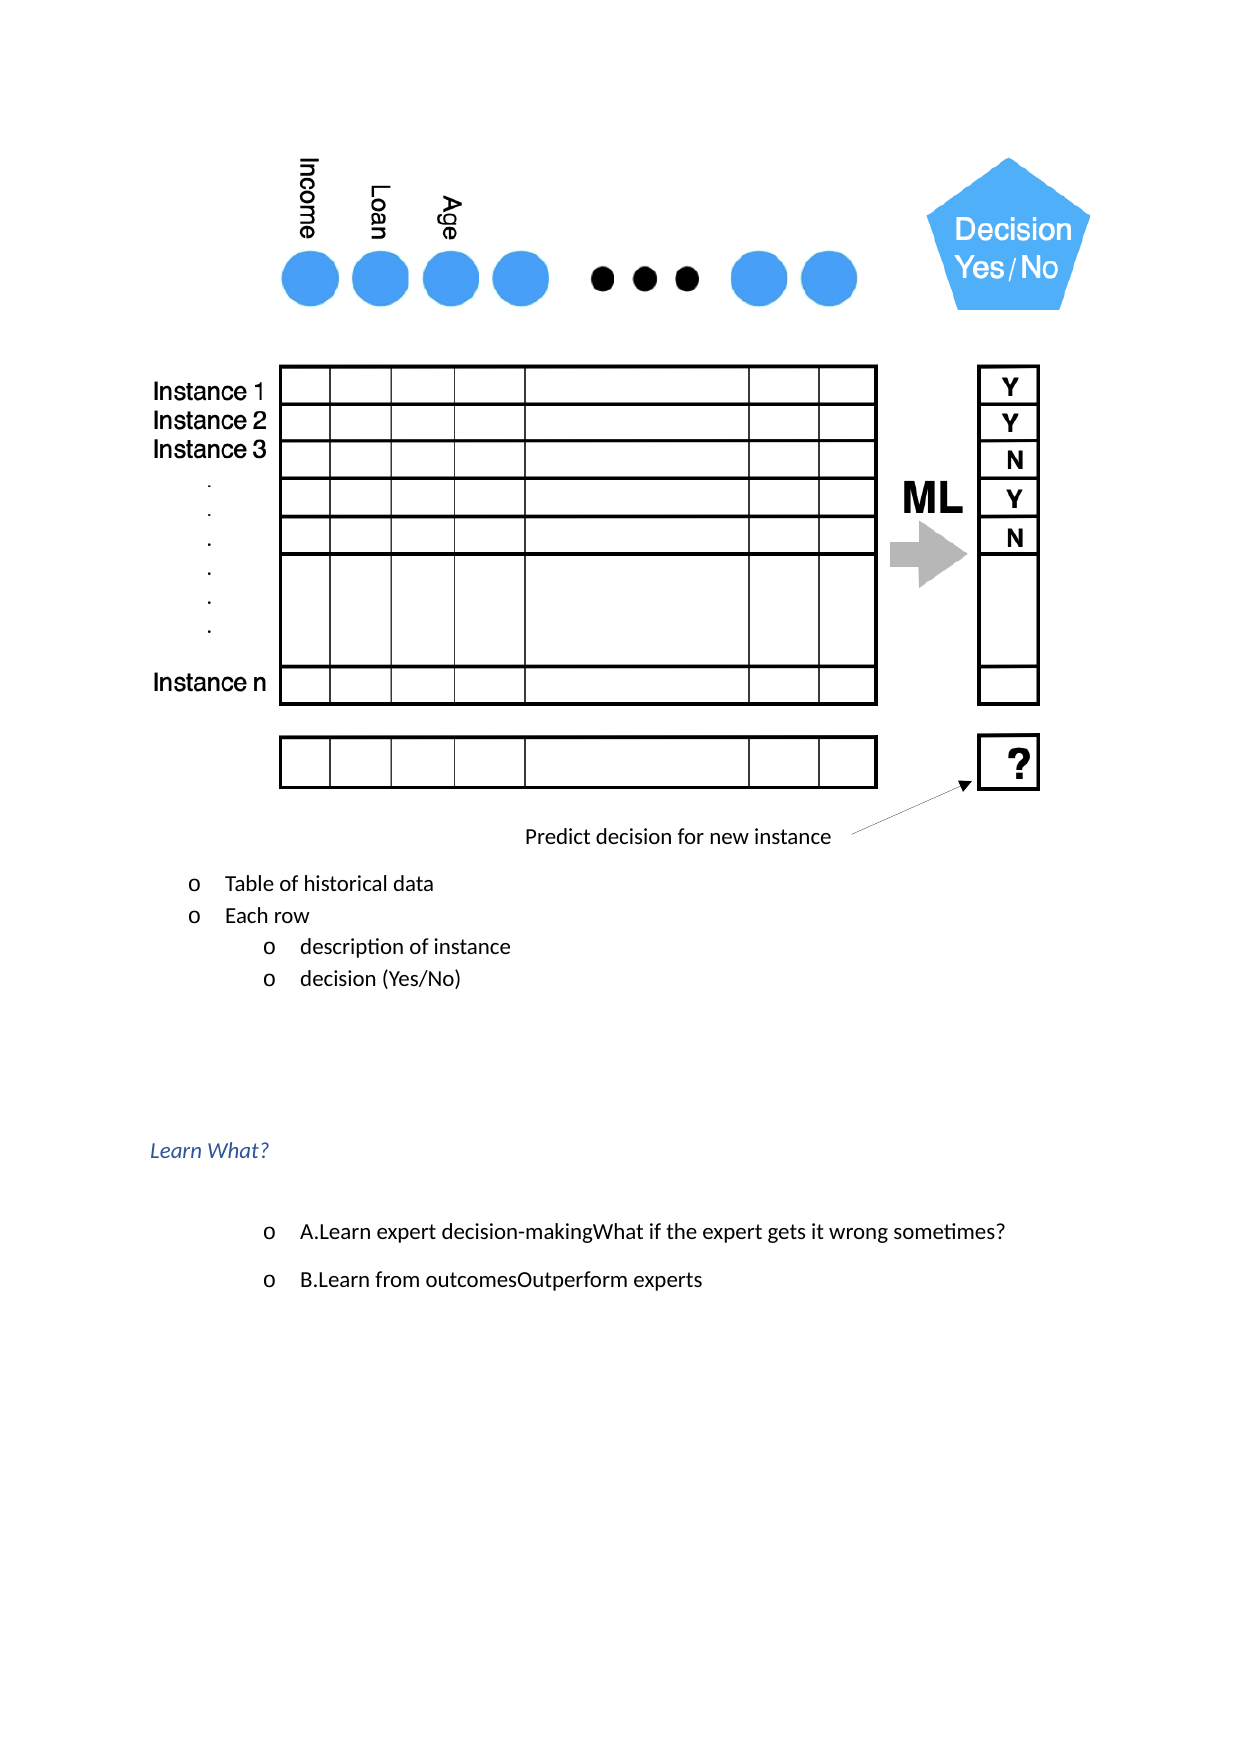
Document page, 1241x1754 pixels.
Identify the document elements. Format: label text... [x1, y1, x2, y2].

text Predict decision for new instance [150, 822, 1090, 850]
list decision (Yes/No) [262, 964, 1090, 993]
list Each row [187, 901, 1090, 930]
list description of instance [262, 932, 1090, 961]
subtitle Learn What? [150, 1136, 1090, 1164]
list Table of historical data [187, 869, 1090, 898]
list A.Learn expert decision-makingWhat if the expert gets it wrong sometimes? [262, 1217, 1090, 1246]
list B.Learn from outcomesOutperform experts [262, 1265, 1090, 1294]
